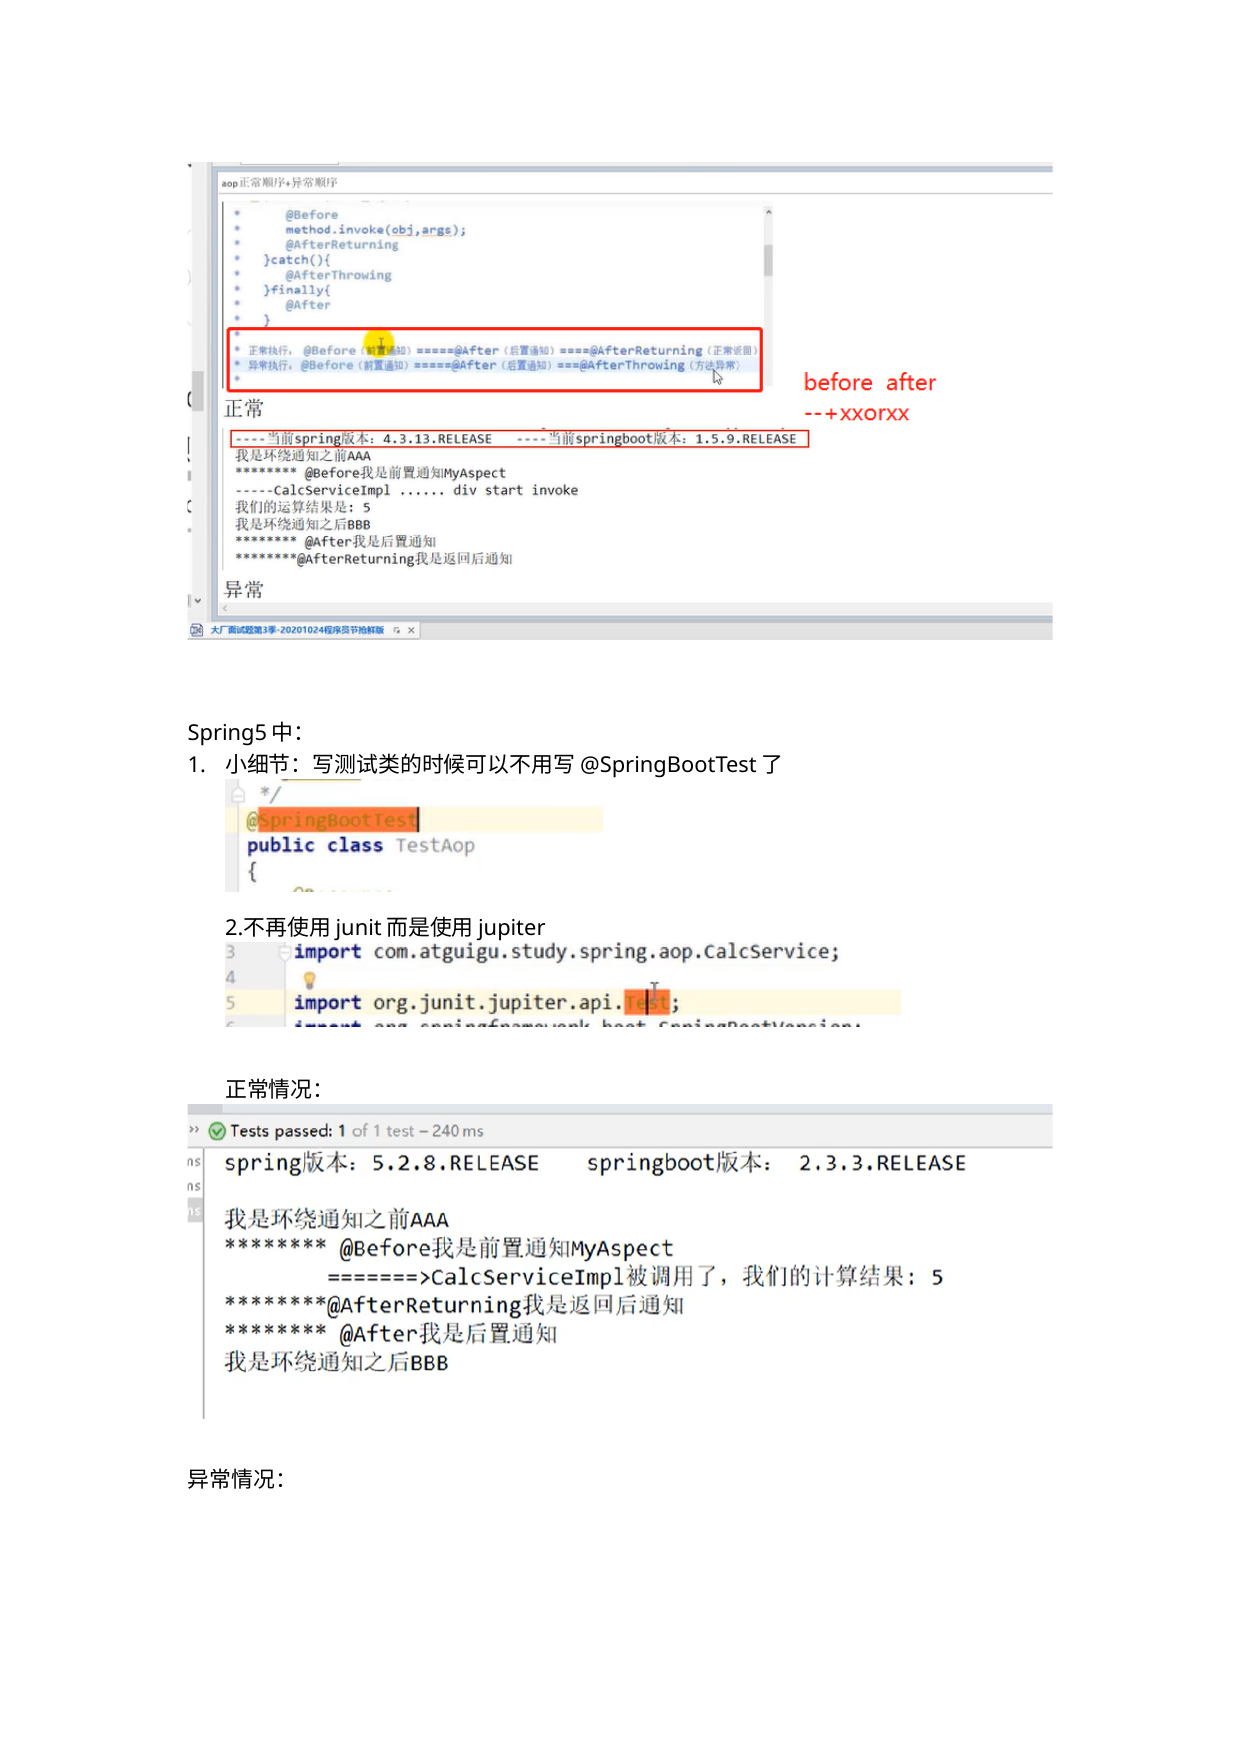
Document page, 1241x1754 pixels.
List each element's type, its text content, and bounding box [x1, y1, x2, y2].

picture [187, 1104, 1053, 1419]
list 正常情况： [225, 1072, 1053, 1104]
picture [187, 162, 1053, 640]
text 异常情况： [187, 1462, 1053, 1494]
text Spring5中： [187, 714, 1053, 747]
list 小细节：写测试类的时候可以不用写 @SpringBootTest了 [187, 747, 1053, 779]
picture [225, 942, 902, 1027]
picture [225, 779, 604, 892]
list 2.不再使用junit而是使用jupiter [225, 909, 1053, 942]
